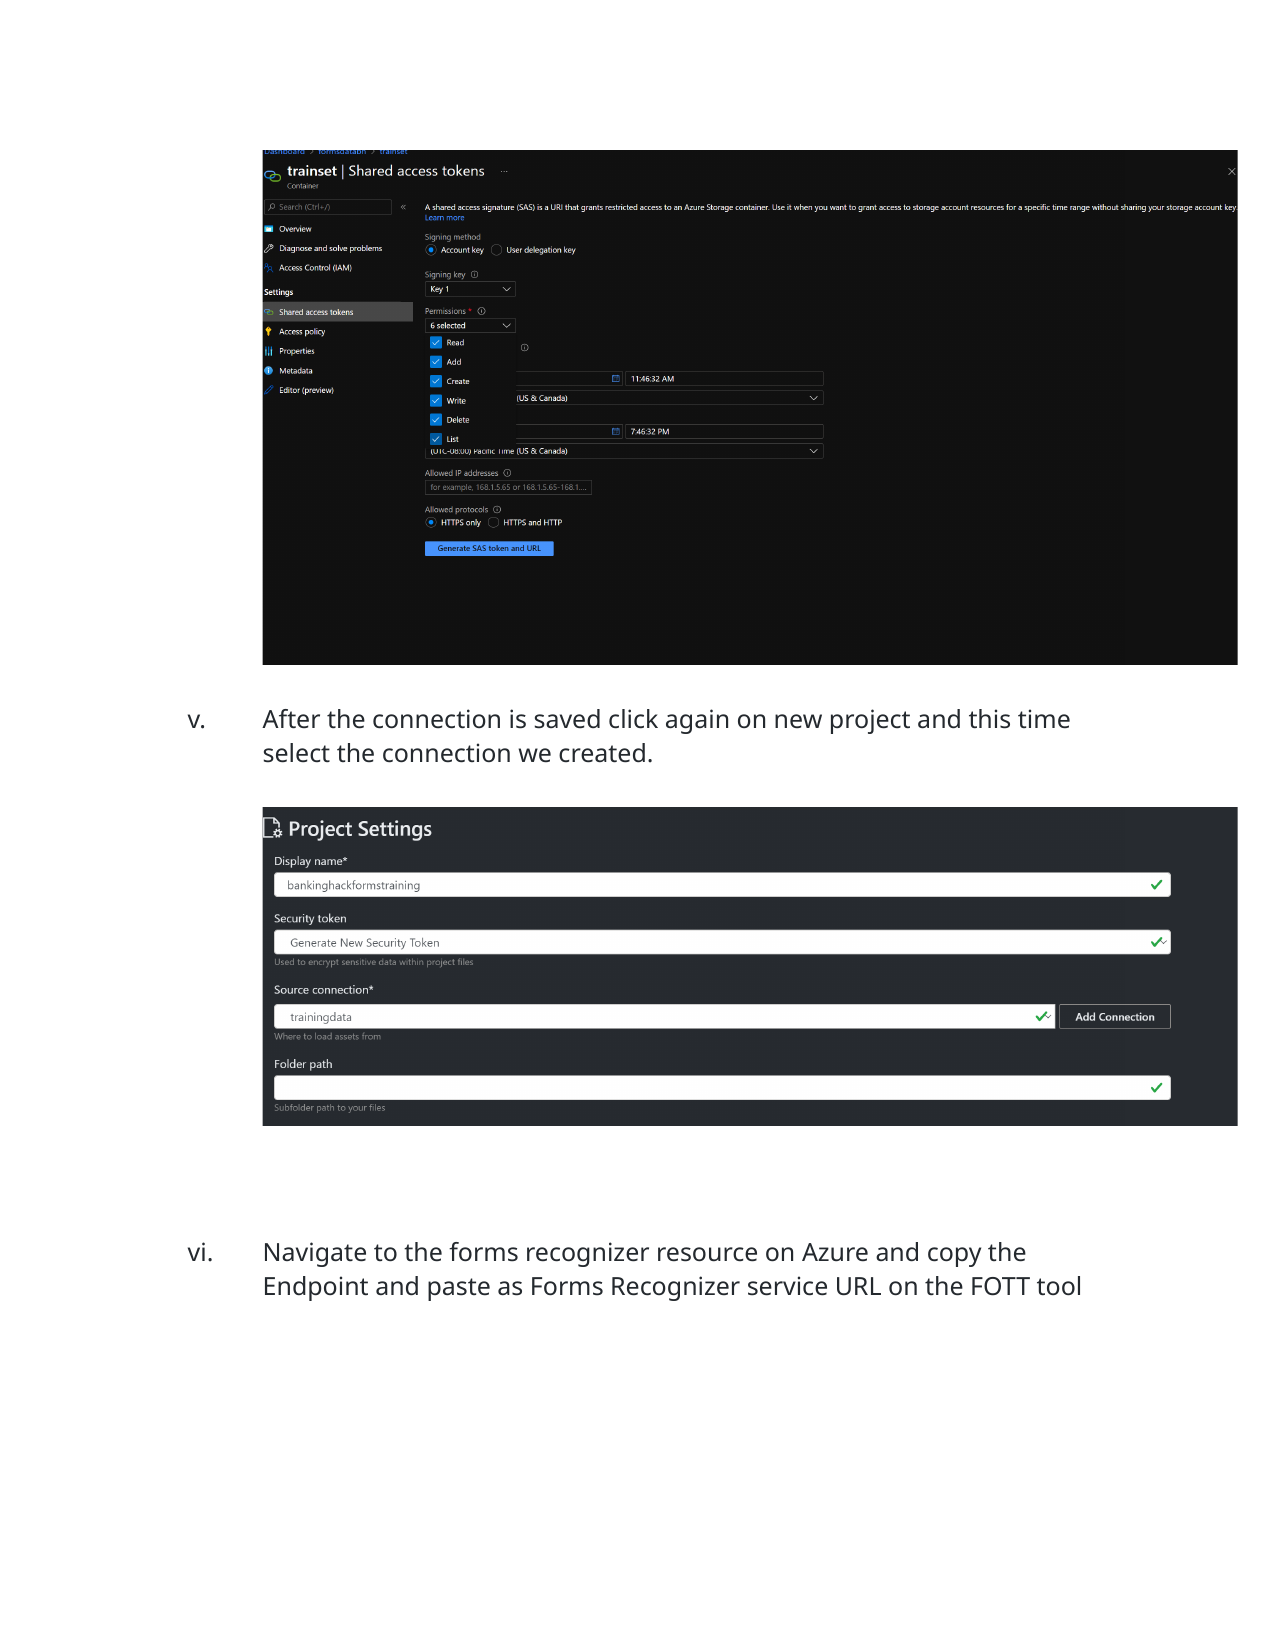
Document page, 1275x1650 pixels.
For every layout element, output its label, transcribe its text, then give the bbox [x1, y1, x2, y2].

picture [262, 150, 1238, 665]
picture [262, 807, 1238, 1126]
subtitle Navigate to the forms recognizer resource on Azure and copy the Endpoint and paste as Forms Recognizer service URL on the FOTT tool [187, 1235, 1125, 1303]
subtitle After the connection is saved click again on new project and this time select the connection we created. [187, 702, 1125, 770]
